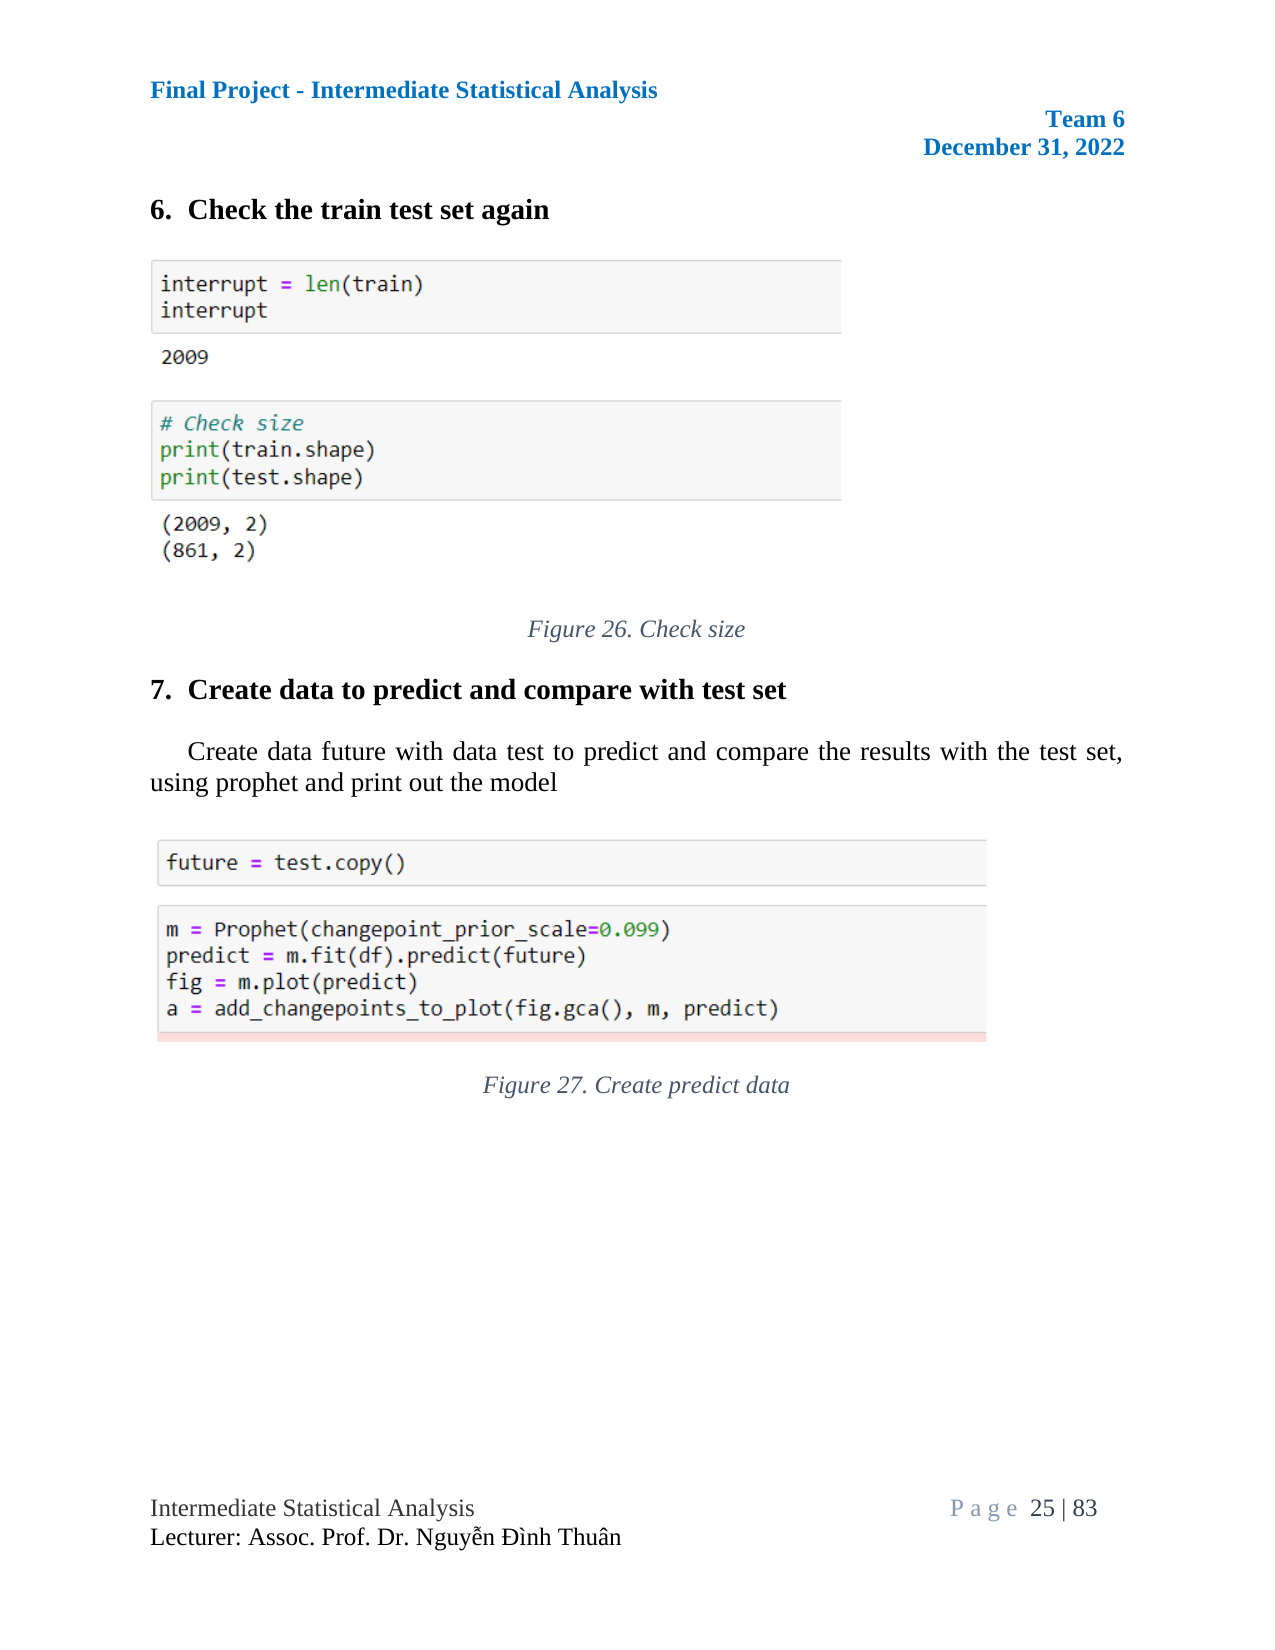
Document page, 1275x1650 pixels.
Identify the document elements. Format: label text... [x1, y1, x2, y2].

text Figure 26. Check size [150, 614, 1125, 643]
text Create data future with data test to predict and compare the results with the test set, using prophet and print out the model [150, 735, 1125, 797]
list Check the train test set again [150, 192, 1125, 226]
text Figure 27. Create predict data [150, 1071, 1125, 1099]
picture [150, 826, 987, 1042]
list Create data to predict and compare with test set [150, 672, 1125, 706]
picture [150, 255, 842, 586]
